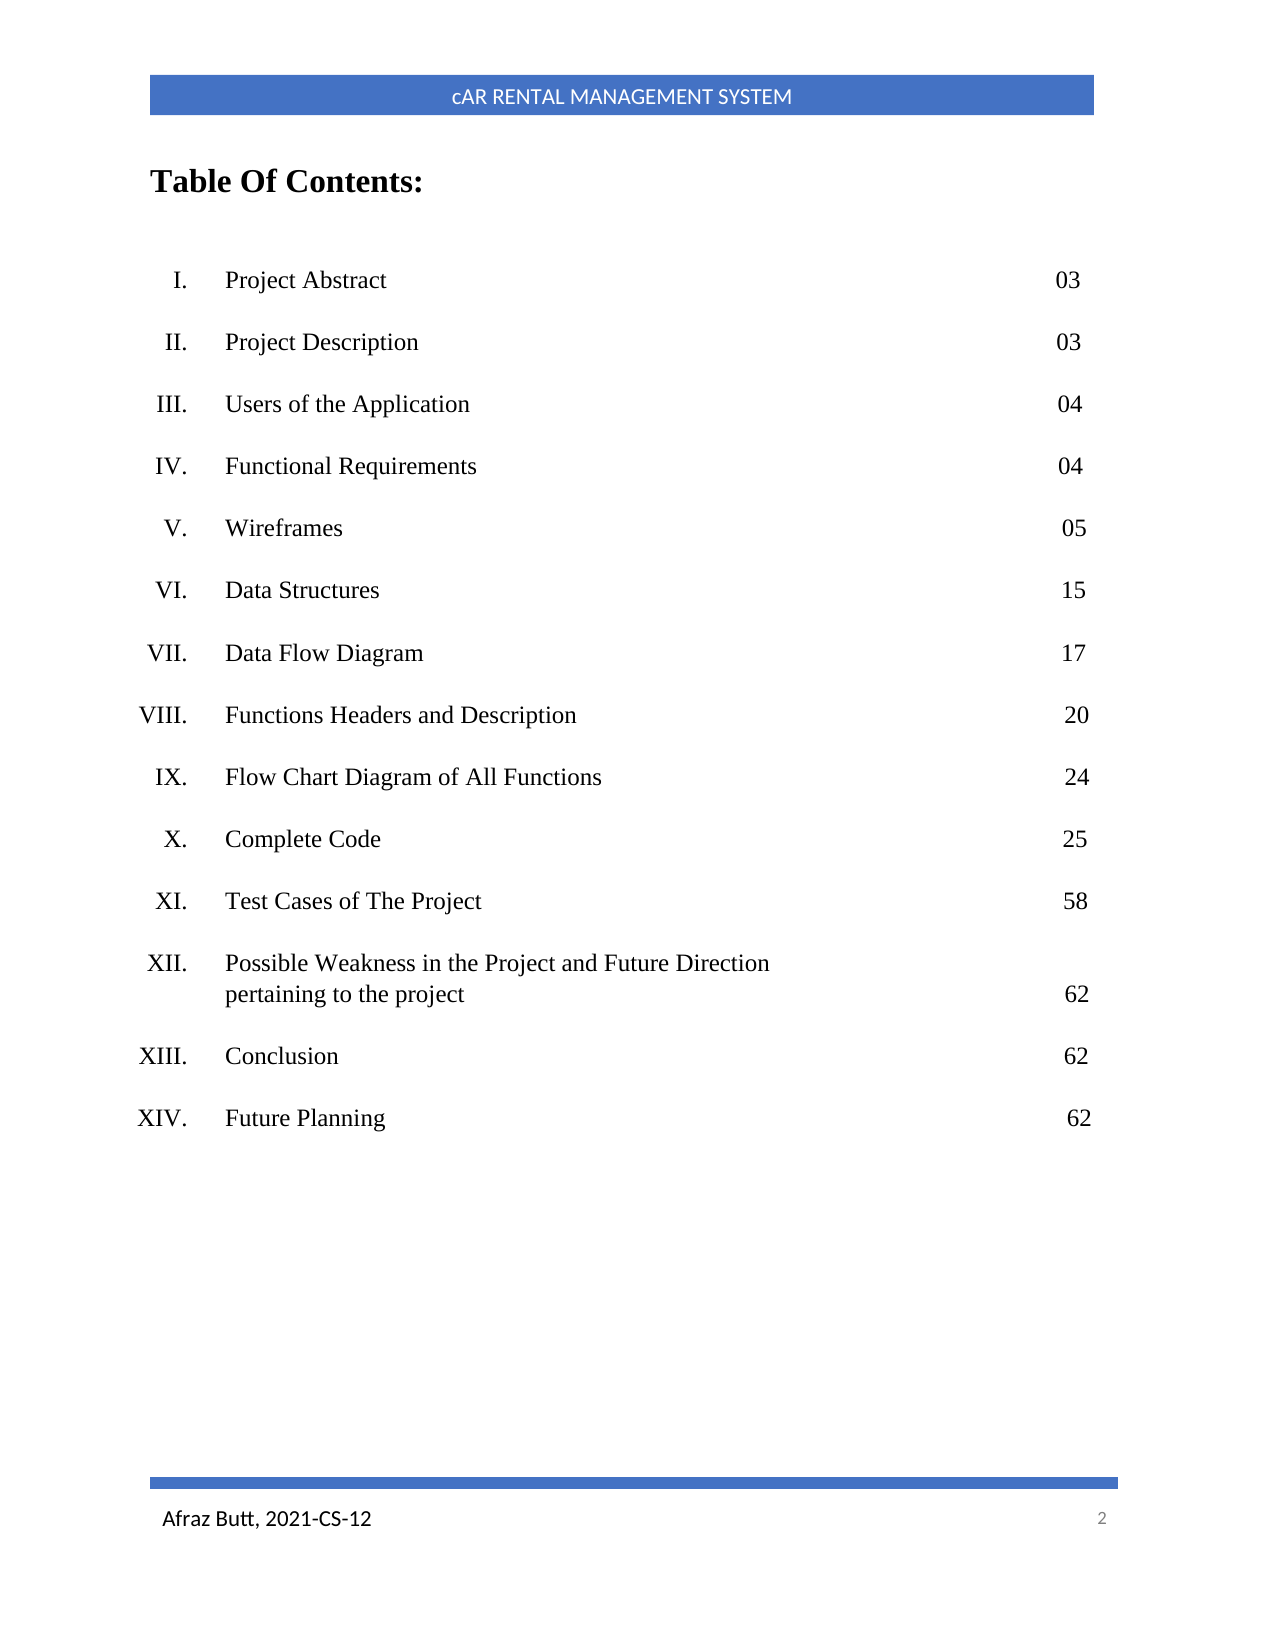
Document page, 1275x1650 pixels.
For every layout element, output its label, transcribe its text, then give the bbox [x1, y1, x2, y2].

list Test Cases of The Project 58 [187, 886, 1118, 915]
list Possible Weakness in the Project and Future Direction [187, 948, 1118, 977]
list Functional Requirements 04 [187, 451, 1118, 480]
text Table Of Contents: [150, 162, 1118, 200]
list Wireframes 05 [187, 513, 1118, 542]
list Data Flow Diagram 17 [187, 638, 1118, 666]
text pertaining to the project 62 [187, 979, 1118, 1008]
list Conclusion 62 [187, 1041, 1118, 1070]
list Users of the Application 04 [187, 389, 1118, 418]
list Future Planning 62 [187, 1103, 1118, 1132]
list Functions Headers and Description 20 [187, 700, 1118, 728]
list Complete Code 25 [187, 824, 1118, 853]
list Project Description 03 [187, 327, 1118, 356]
list Flow Chart Diagram of All Functions 24 [187, 762, 1118, 791]
list Project Abstract 03 [187, 265, 1118, 294]
list Data Structures 15 [187, 576, 1118, 604]
